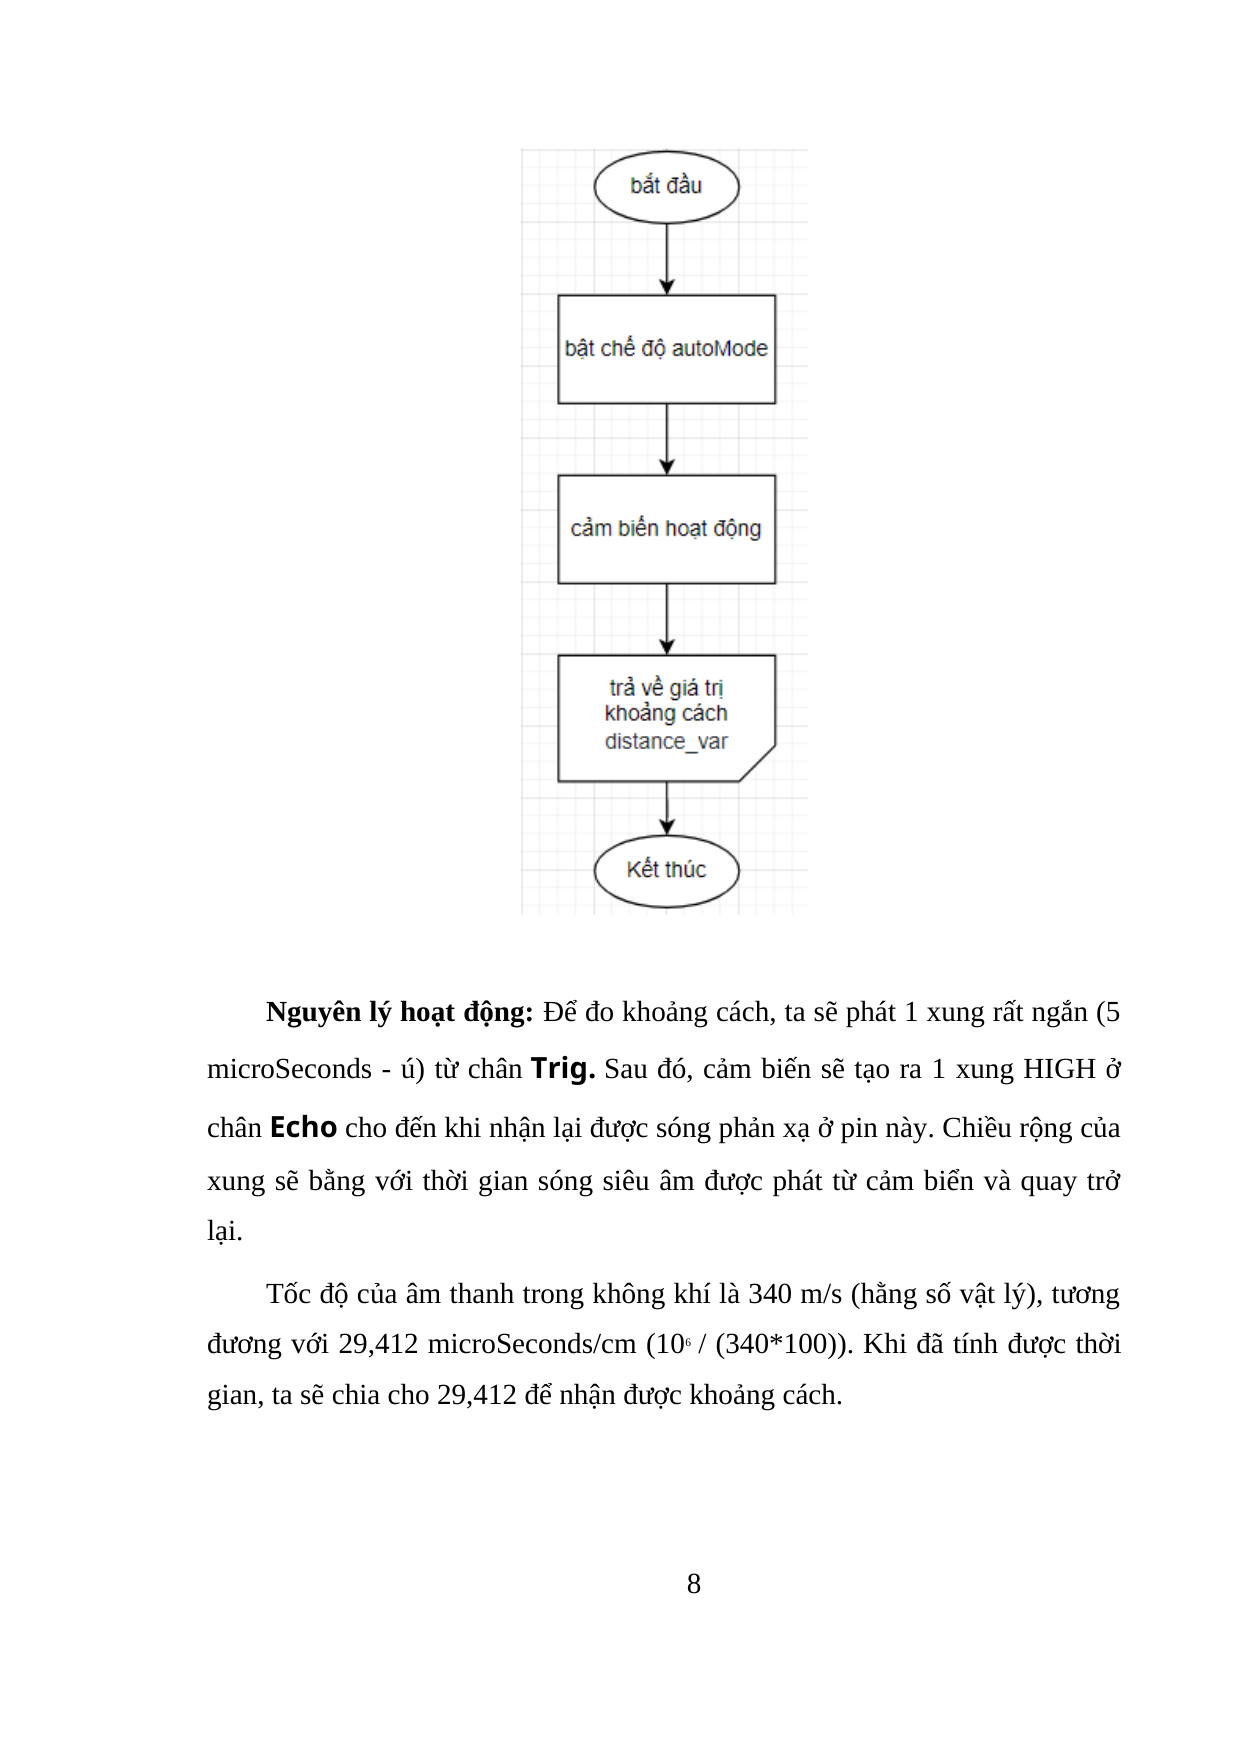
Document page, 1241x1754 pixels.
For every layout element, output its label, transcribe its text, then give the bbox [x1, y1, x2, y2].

picture [520, 148, 809, 915]
text Nguyên lý hoạt động: Để đo khoảng cách, ta sẽ phát 1 xung rất ngắn (5 microSeconds - ú) từ chân Trig. Sau đó, cảm biến sẽ tạo ra 1 xung HIGH ở chân Echo cho đến khi nhận lại được sóng phản xạ ở pin này. Chiều rộng của xung sẽ bằng với thời gian sóng siêu âm được phát từ cảm biển và quay trở lại. [207, 994, 1122, 1247]
text Tốc độ của âm thanh trong không khí là 340 m/s (hằng số vật lý), tương đương với 29,412 microSeconds/cm (106 / (340*100)). Khi đã tính được thời gian, ta sẽ chia cho 29,412 để nhận được khoảng cách. [207, 1276, 1122, 1410]
